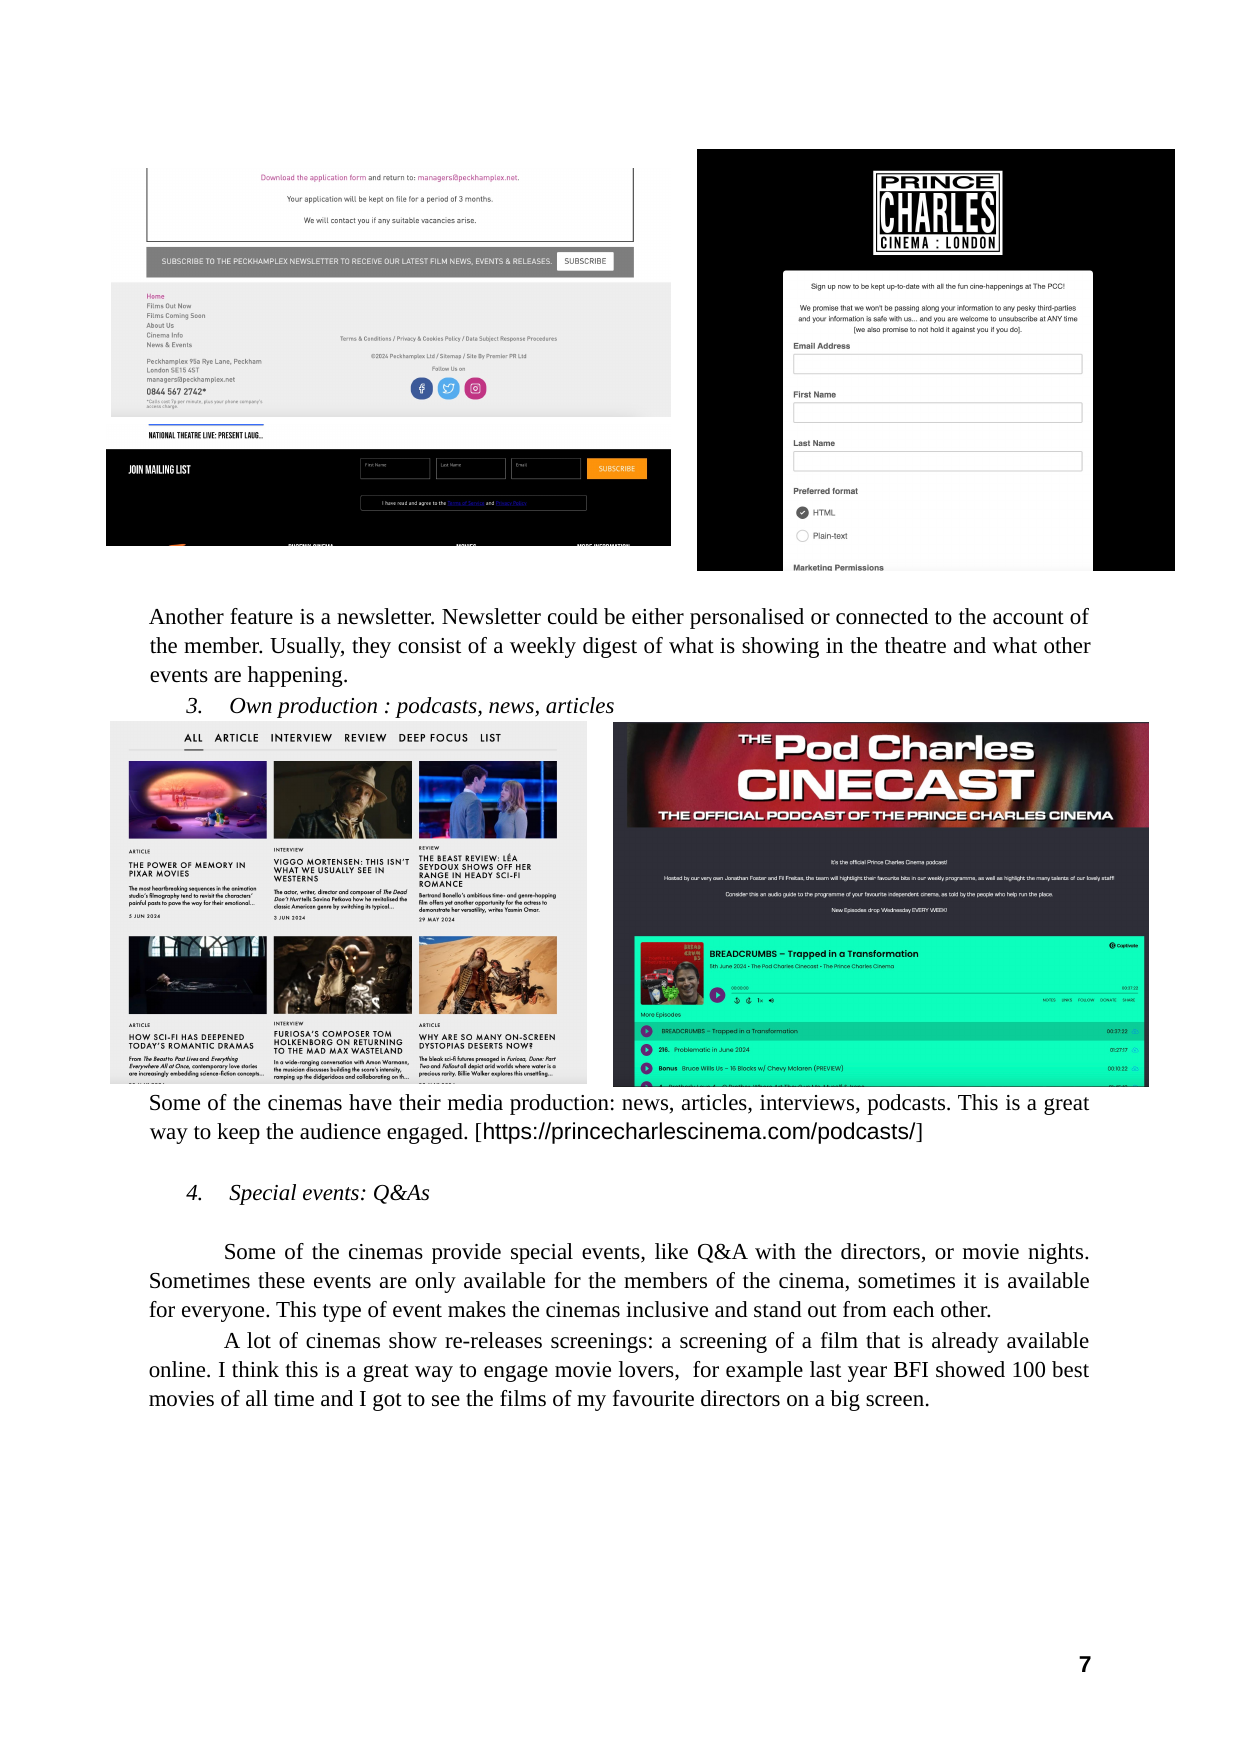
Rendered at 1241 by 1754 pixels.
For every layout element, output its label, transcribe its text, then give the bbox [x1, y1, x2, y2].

list Own production : podcasts, news, articles [186, 692, 1092, 718]
picture [106, 424, 671, 546]
picture [613, 722, 1149, 1087]
picture [110, 721, 587, 1084]
picture [111, 168, 671, 417]
text A lot of cinemas show re-releases screenings: a screening of a film that is already available online. I think this is a great way to engage movie lovers, for example last year BFI showed 100 best movies of all time and I got to see the films of my favourite directors on a big screen. [148, 1327, 1092, 1411]
text Some of the cinemas have their media production: news, articles, interviews, podcasts. This is a great way to keep the audience engaged. [https://princecharlescinema.com/podcasts/] [148, 1089, 1092, 1144]
text Some of the cinemas provide special events, like Q&A with the directors, or movie nights. Sometimes these events are only available for the members of the cinema, sometimes it is available for everyone. This type of event makes the cinemas inclusive and stand out from each other. [148, 1238, 1092, 1323]
picture [697, 149, 1175, 571]
text Another feature is a newsletter. Newsletter could be either personalised or connected to the account of the member. Usually, they consist of a weekly digest of what is showing in the theatre and what other events are happening. [148, 603, 1092, 688]
list Special events: Q&As [186, 1179, 1092, 1205]
